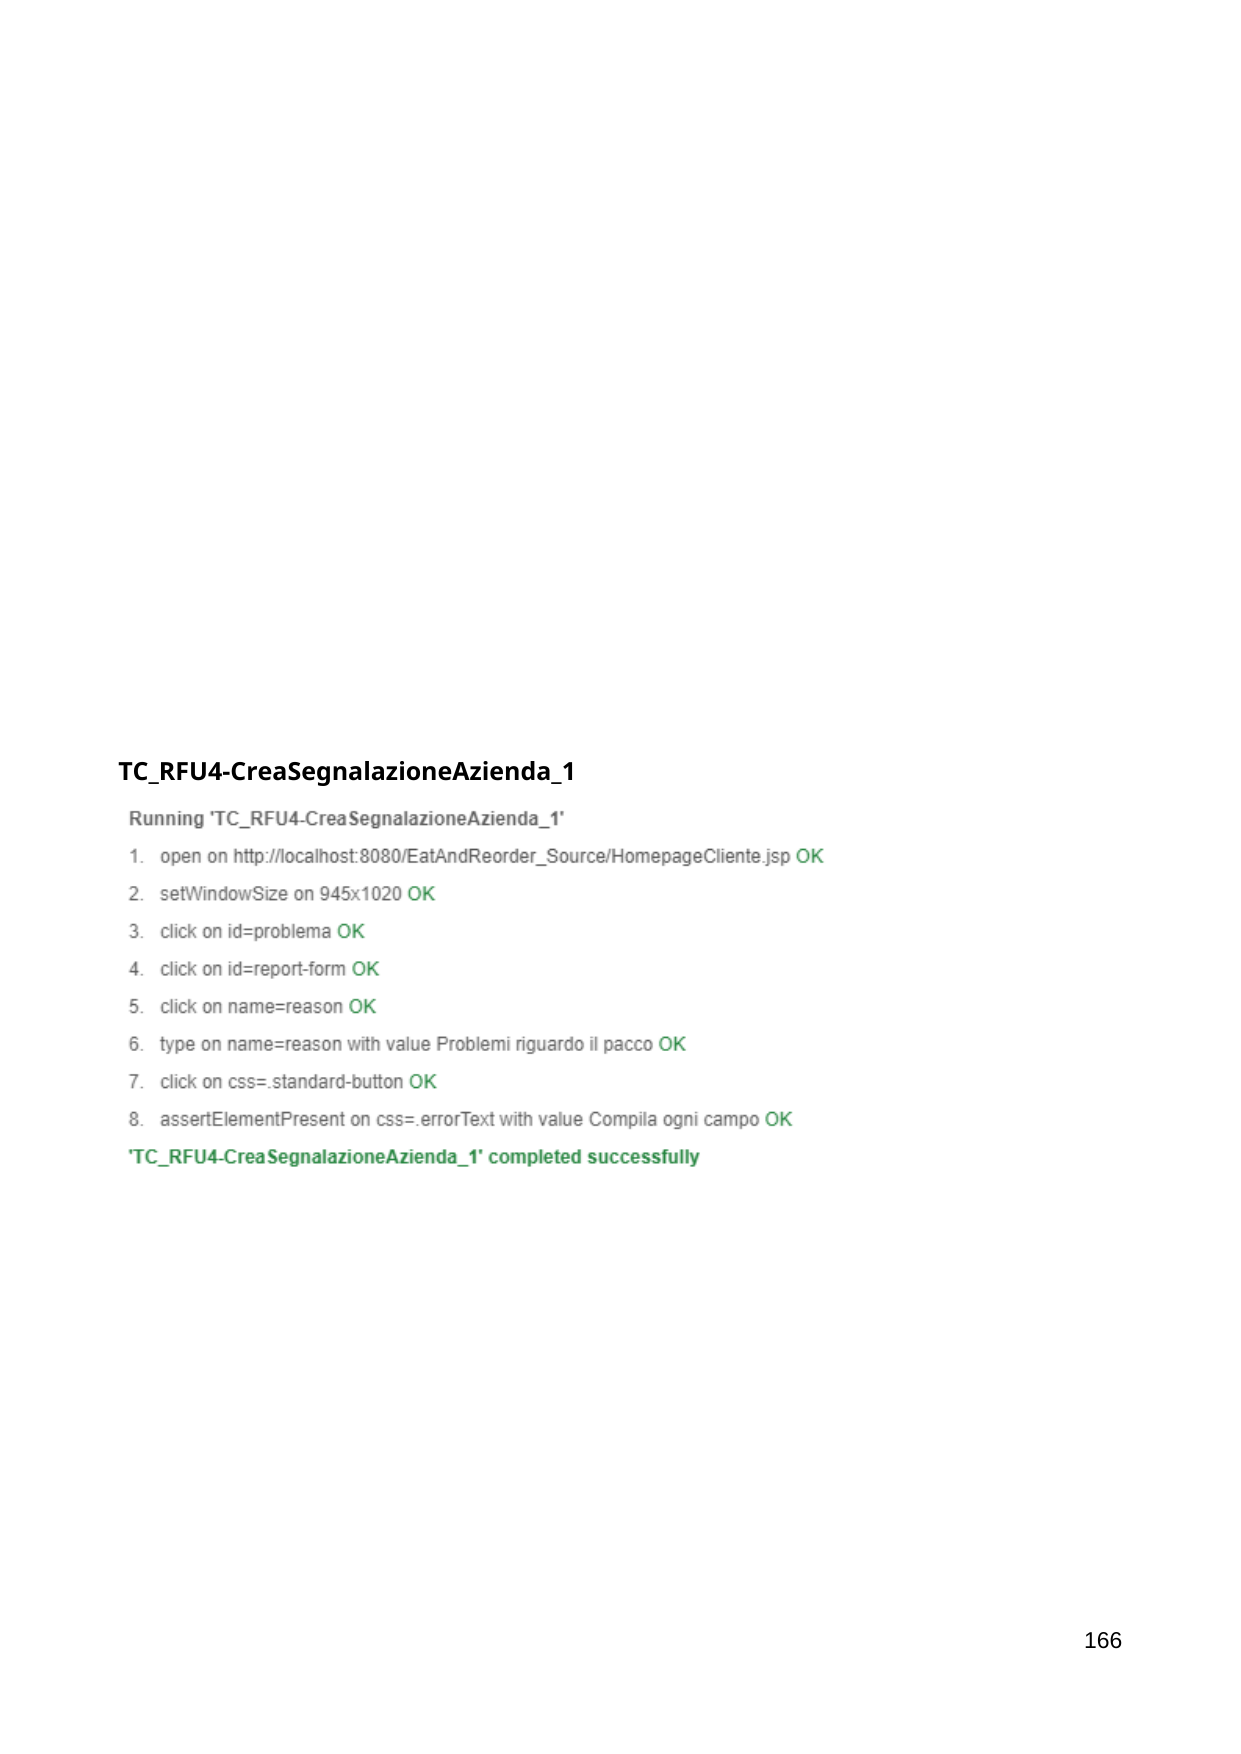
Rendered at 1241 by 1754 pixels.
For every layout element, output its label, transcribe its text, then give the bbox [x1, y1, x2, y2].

text TC_RFU4-CreaSegnalazioneAzienda_1 [118, 754, 1122, 788]
picture [118, 802, 833, 1170]
